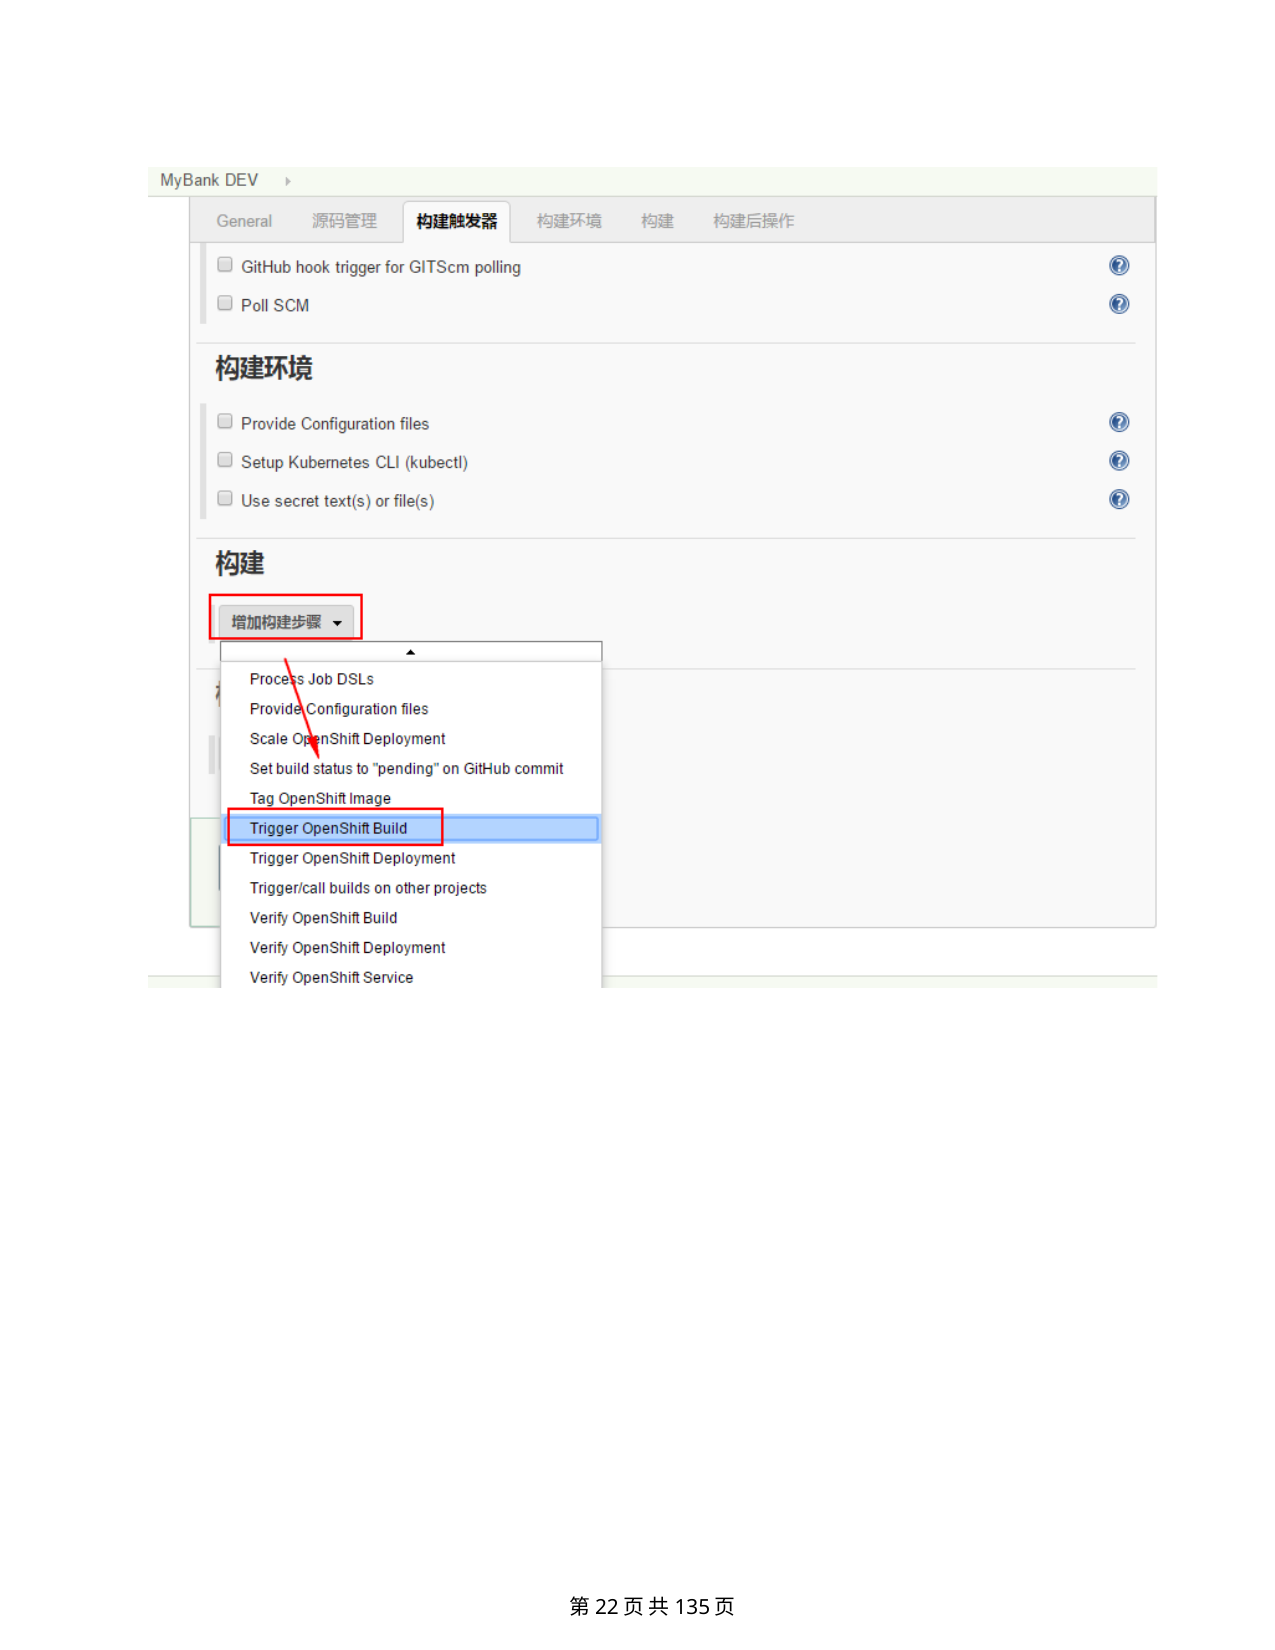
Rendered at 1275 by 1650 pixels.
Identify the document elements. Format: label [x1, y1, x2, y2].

picture [148, 167, 1158, 988]
